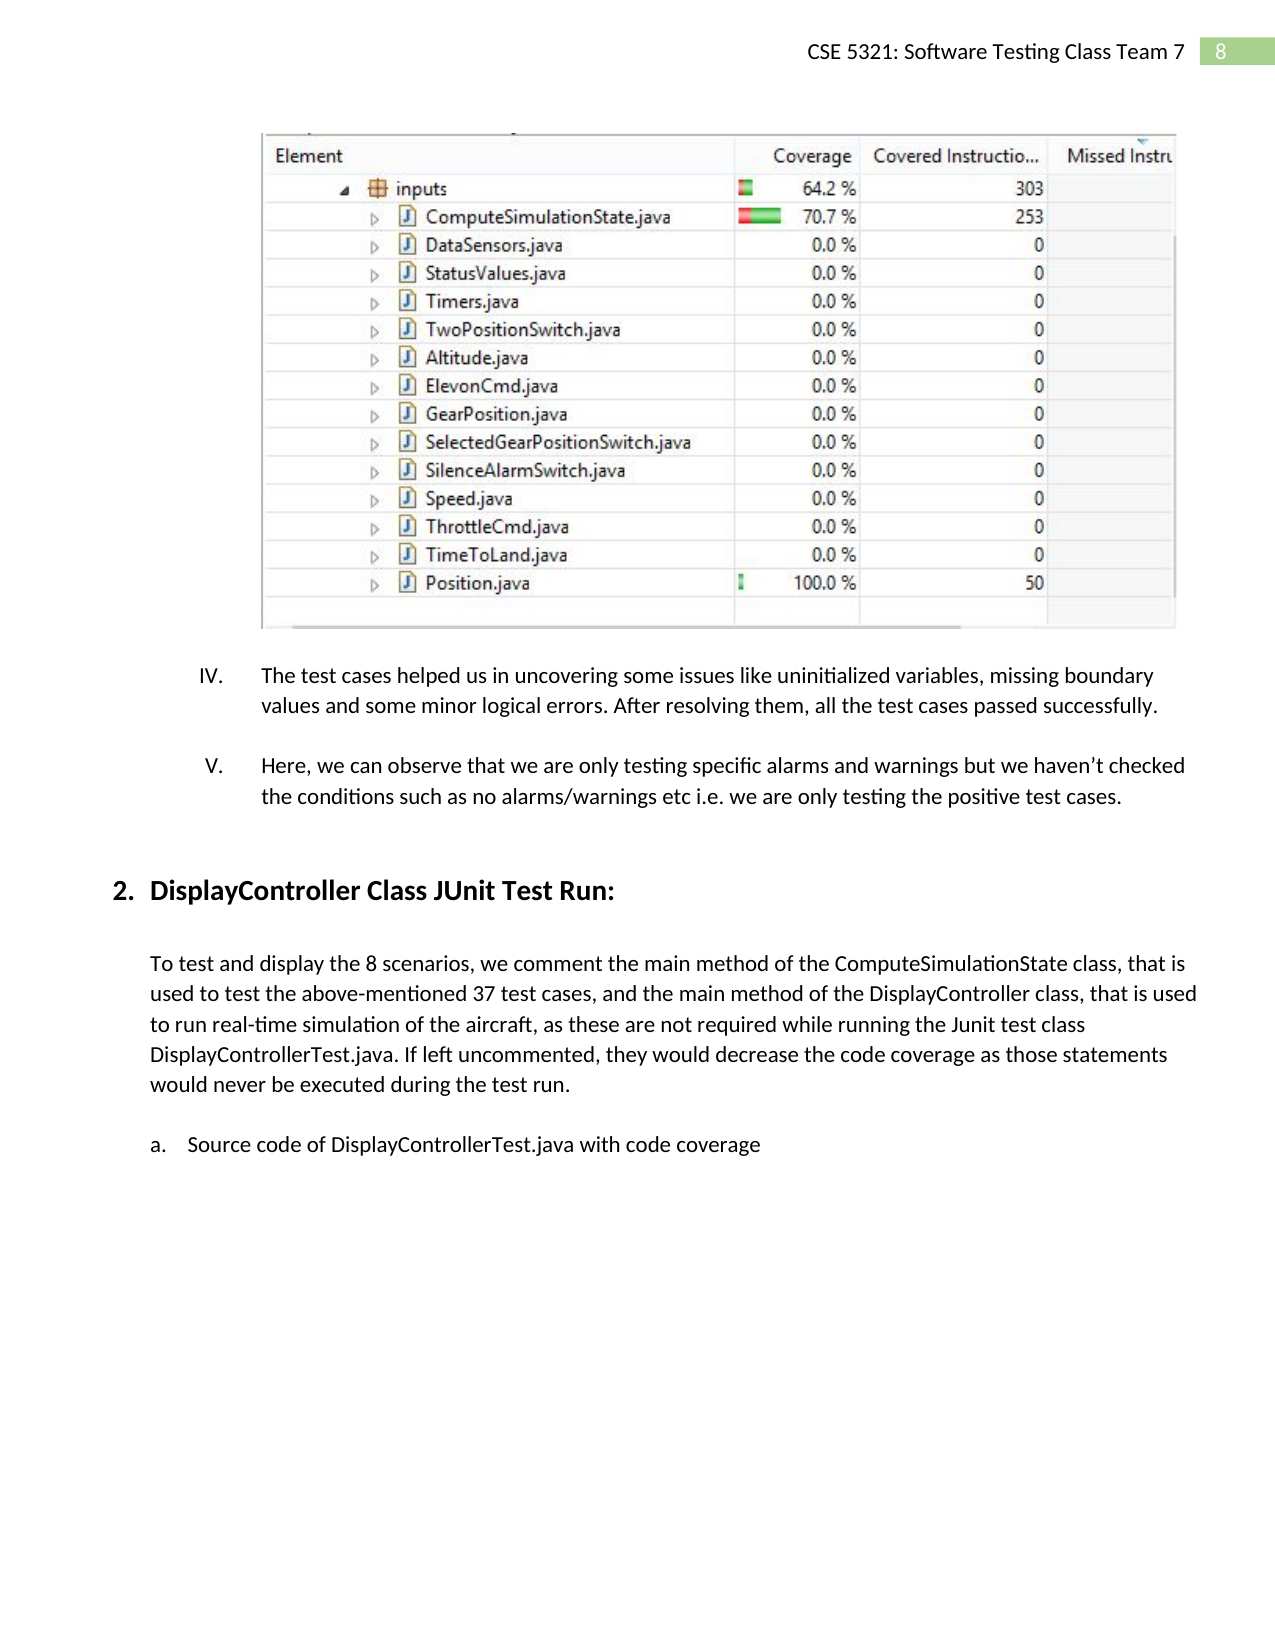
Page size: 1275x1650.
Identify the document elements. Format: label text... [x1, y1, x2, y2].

list Here, we can observe that we are only testing specific alarms and warnings but we haven’t checked the conditions such as no alarms/warnings etc i.e. we are only testing the positive test cases. [223, 752, 1200, 810]
list Source code of DisplayControllerTest.java with code coverage [150, 1131, 1200, 1158]
list To test and display the 8 scenarios, we comment the main method of the ComputeSimulationState class, that is used to test the above-mentioned 37 test cases, and the main method of the DisplayController class, that is used to run real-time simulation of the aircraft, as these are not required while running the Junit test class DisplayControllerTest.java. If left uncommented, they would decrease the code coverage as those statements would never be executed during the test run. [150, 949, 1200, 1098]
list The test cases helped us in uncovering some issues like uninitialized variables, missing boundary values and some minor logical errors. After resolving them, all the test cases passed successfully. [223, 661, 1200, 719]
picture [261, 133, 1177, 629]
list DisplayController Class JUnit Test Run: [112, 872, 1200, 908]
